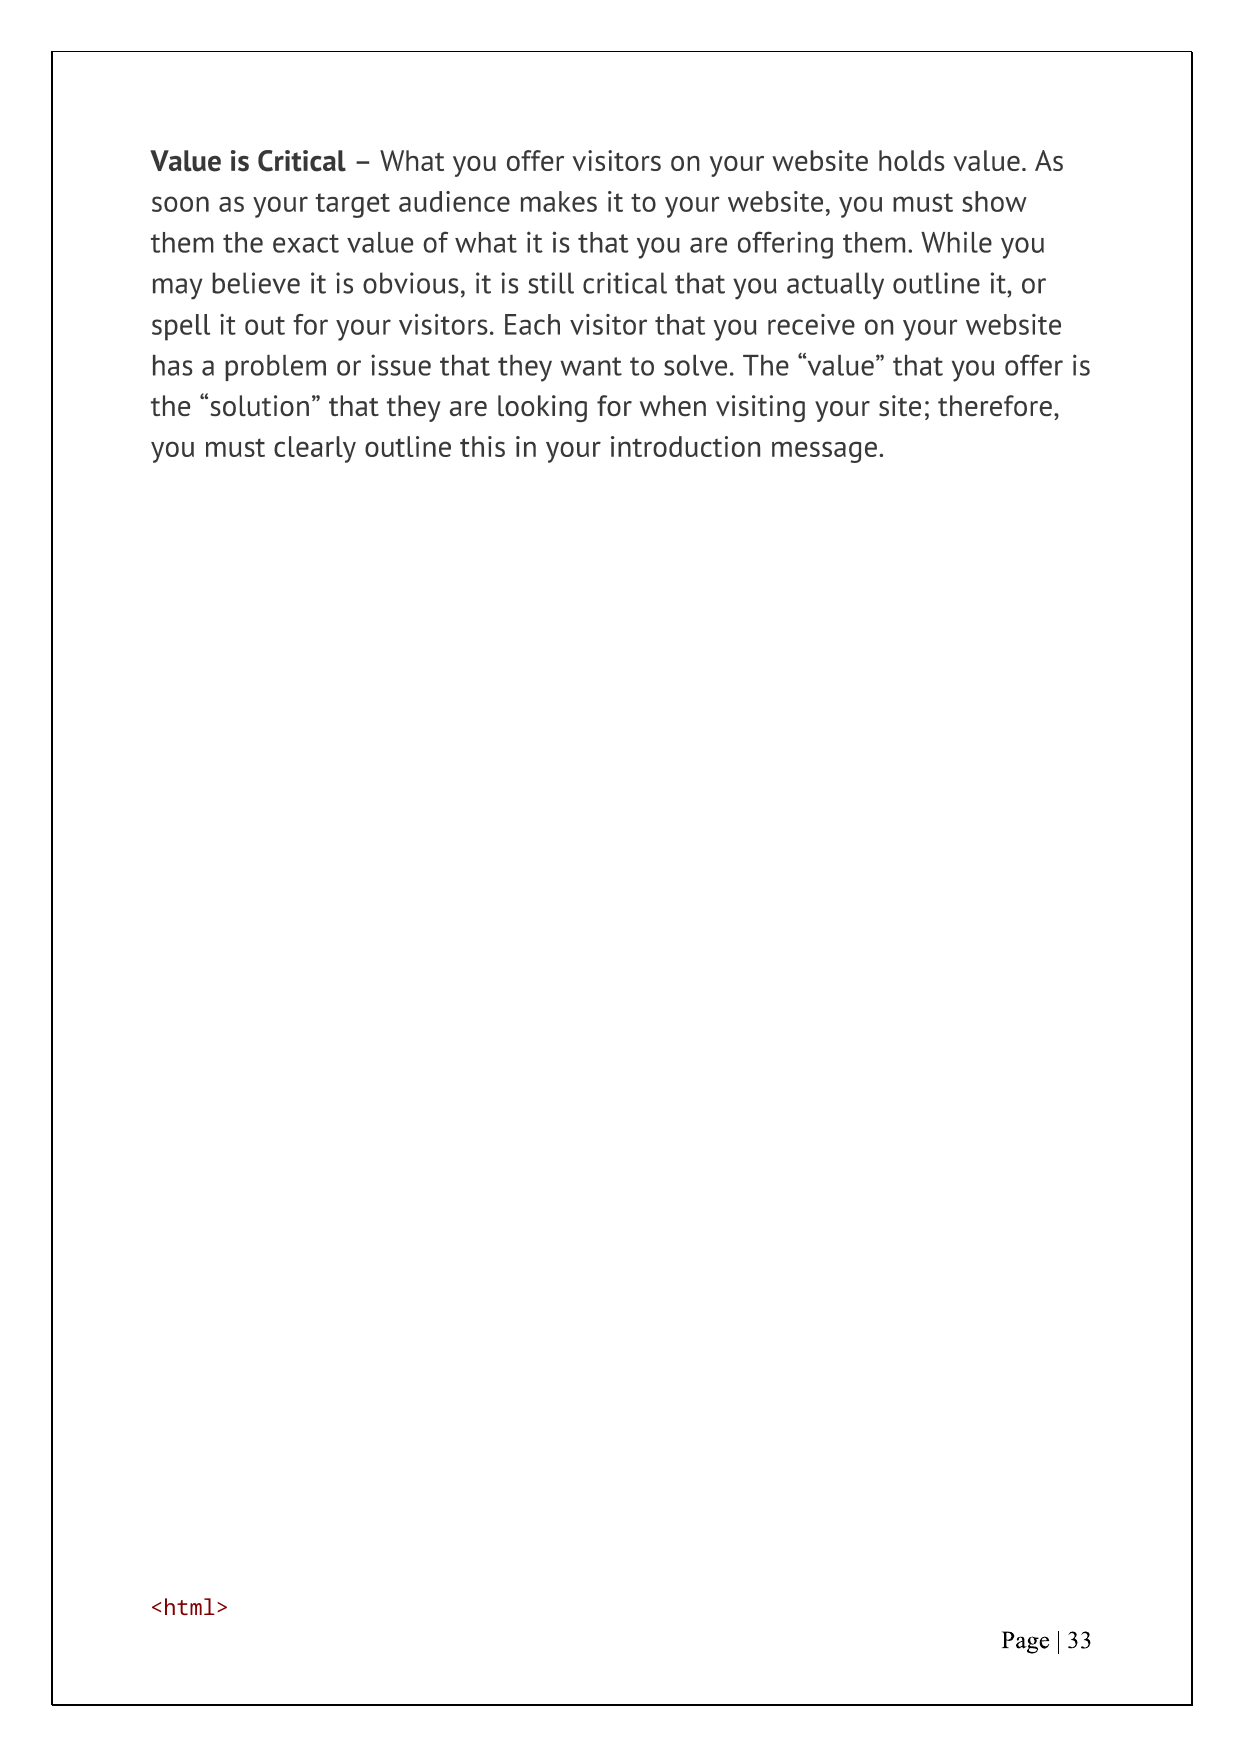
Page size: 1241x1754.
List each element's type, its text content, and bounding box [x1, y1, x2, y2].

picture [149, 150, 1090, 463]
text <html> [150, 1592, 1090, 1622]
